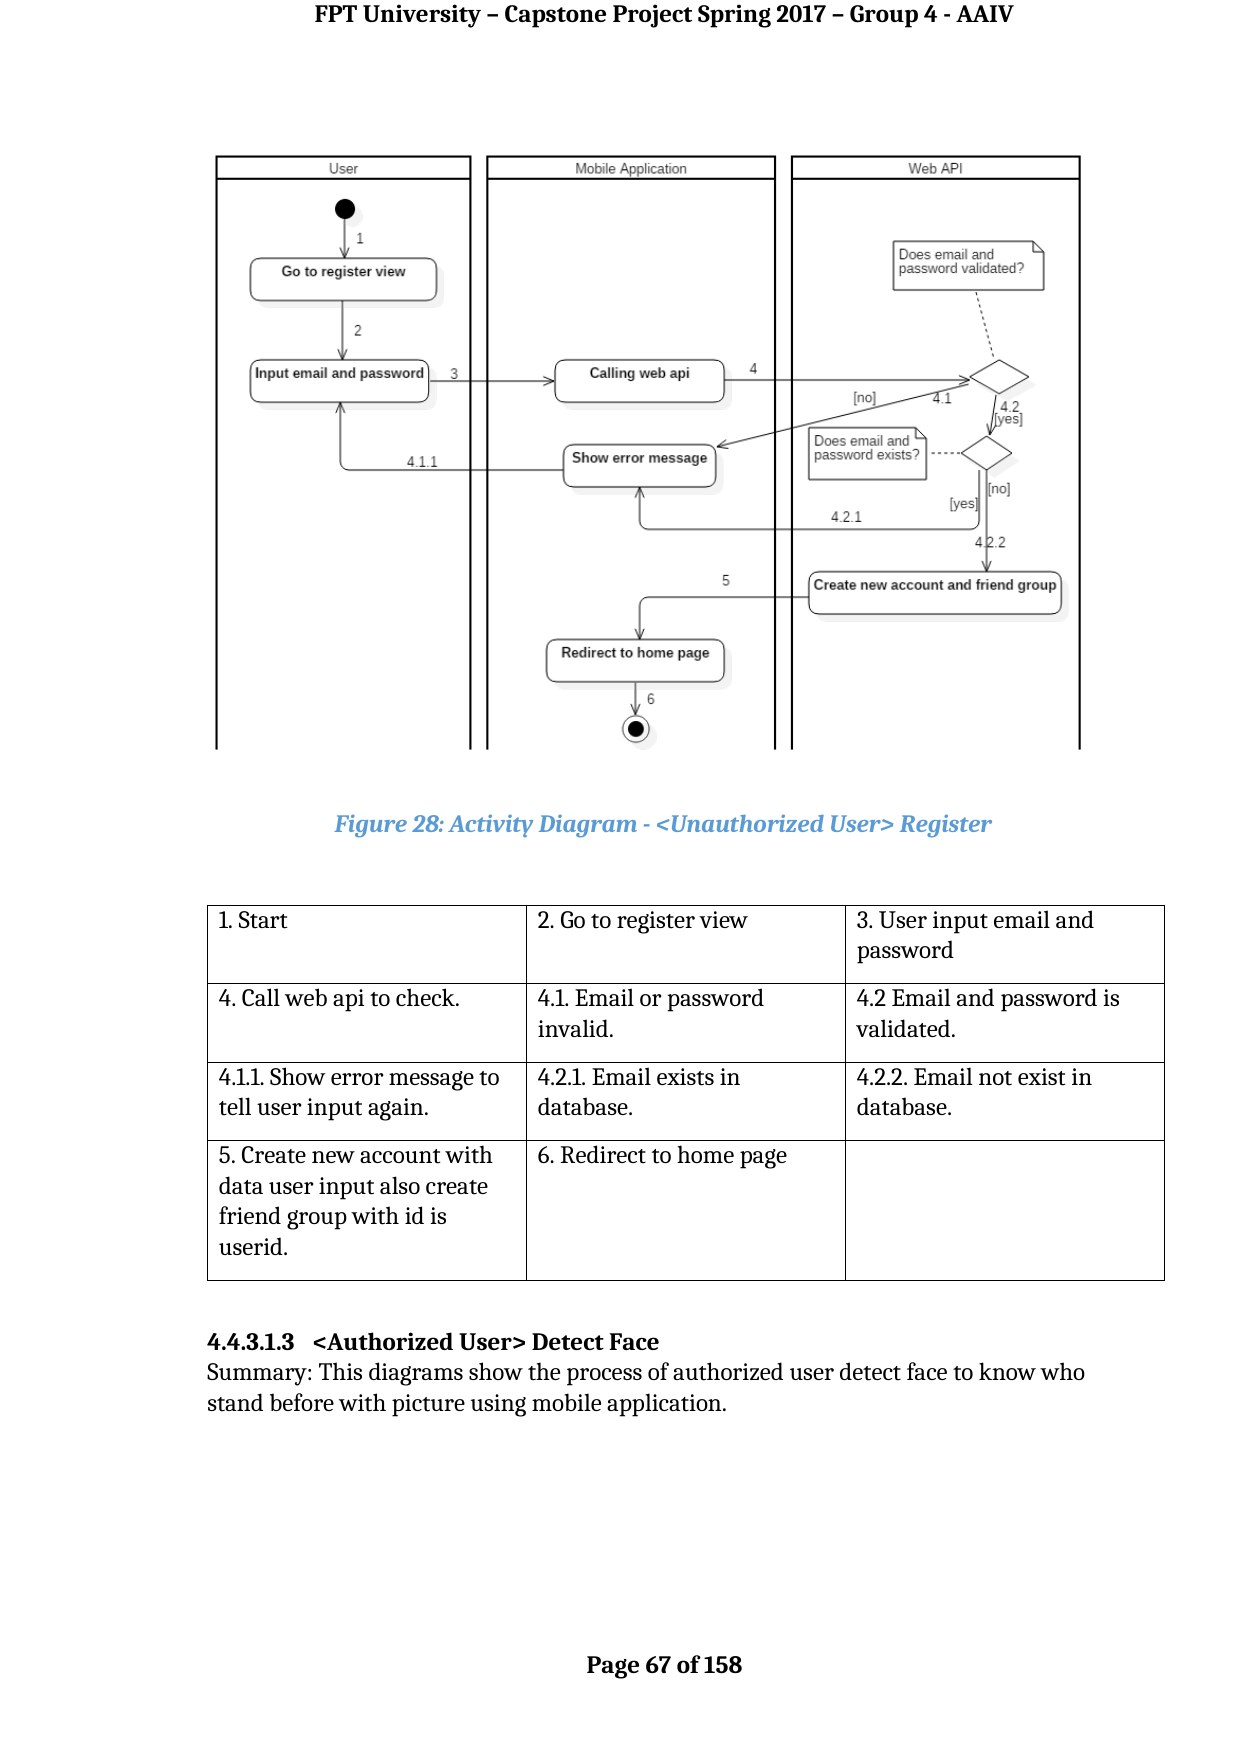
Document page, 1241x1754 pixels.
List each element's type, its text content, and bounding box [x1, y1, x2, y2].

subtitle <Authorized User> Detect Face [207, 1328, 1122, 1356]
table_cell 4.1.1. Show error message to tell user input again. [208, 1063, 526, 1140]
text Figure 28: Activity Diagram - <Unauthorized User> Register [207, 810, 1122, 839]
table_header 2. Go to register view [527, 906, 845, 983]
table_cell 4. Call web api to check. [208, 984, 526, 1062]
table_cell 4.1. Email or password invalid. [527, 984, 845, 1062]
text Summary: This diagrams show the process of authorized user detect face to know who stand before with picture using mobile application. [207, 1358, 1122, 1417]
table_header 3. User input email and password [846, 906, 1164, 983]
table_cell 4.2 Email and password is validated. [846, 984, 1164, 1062]
table_cell 5. Create new account with data user input also create friend group with id is userid. [208, 1141, 526, 1279]
table_cell 4.2.2. Email not exist in database. [846, 1063, 1164, 1140]
table_header 1. Start [208, 906, 526, 983]
table_cell 6. Redirect to home page [527, 1141, 845, 1279]
picture [207, 147, 1122, 792]
table_cell 4.2.1. Email exists in database. [527, 1063, 845, 1140]
table_cell [846, 1141, 1164, 1279]
